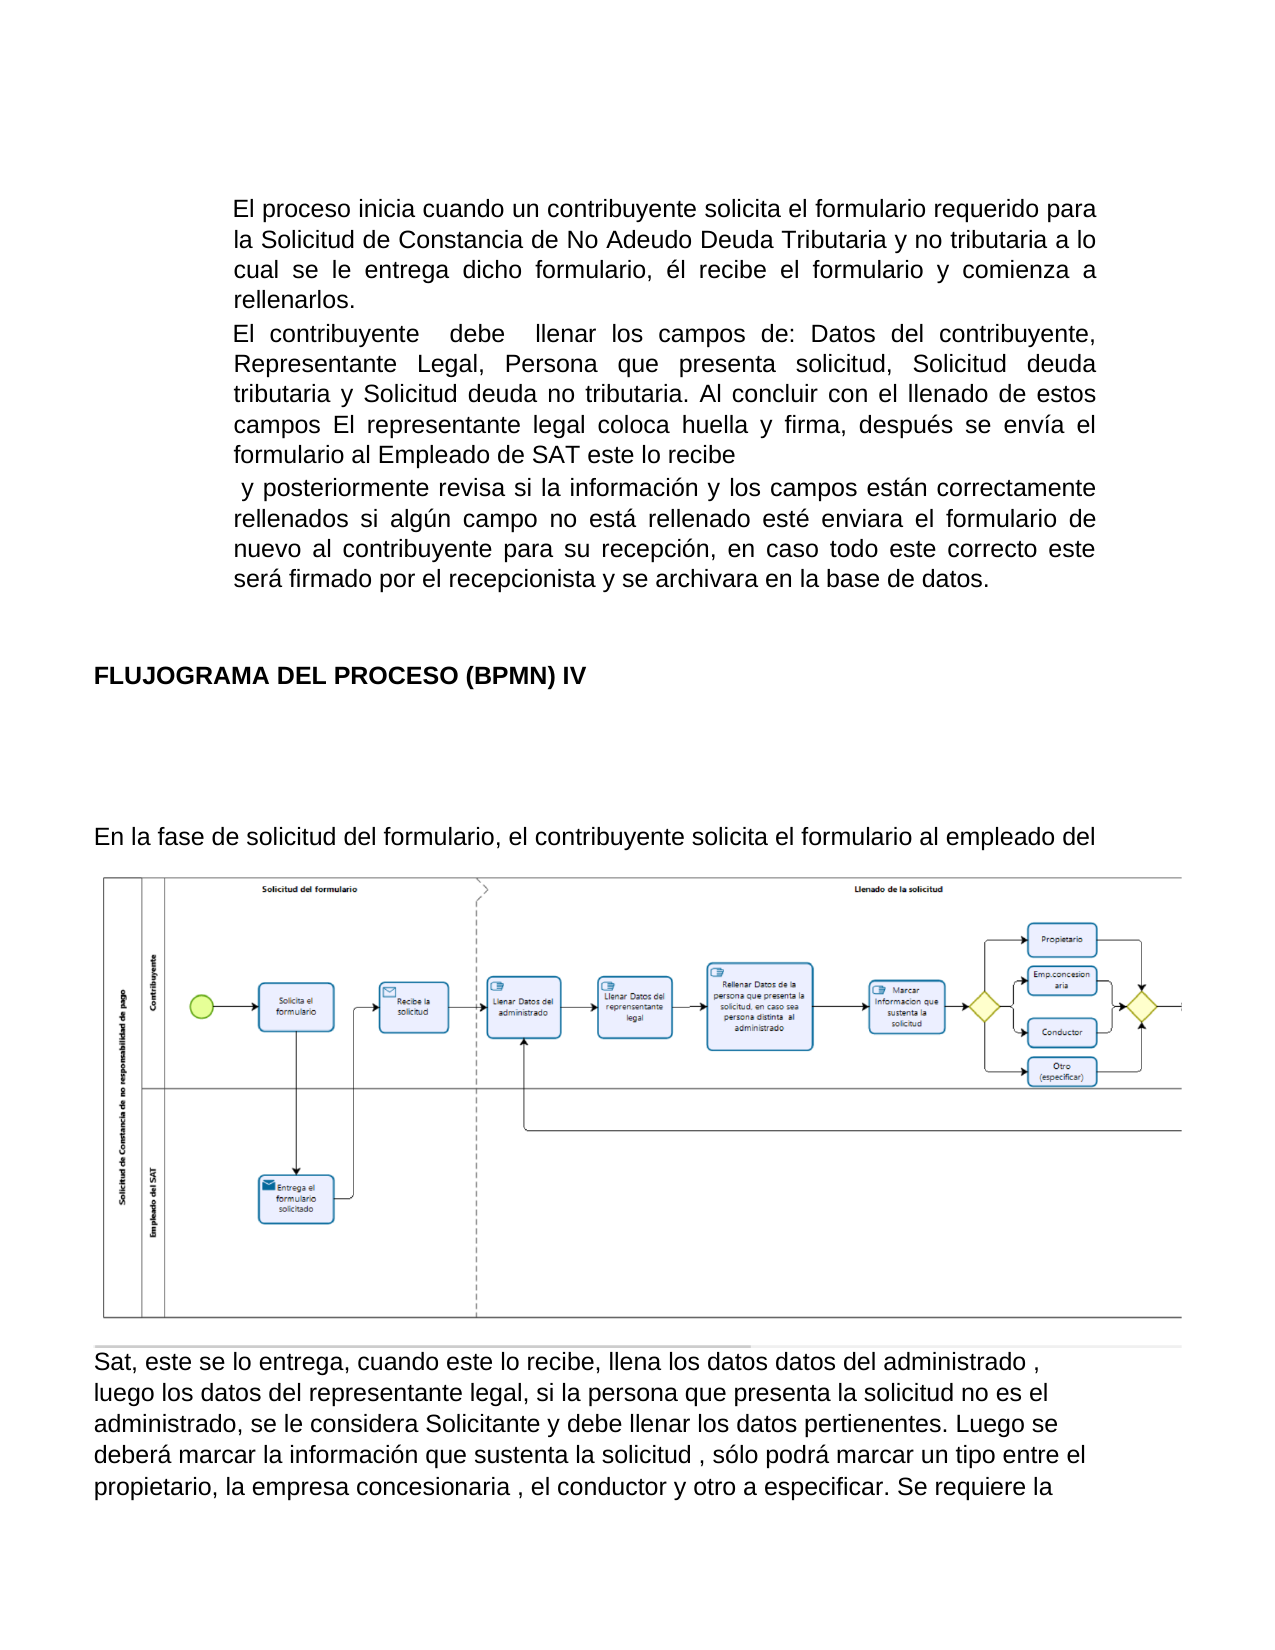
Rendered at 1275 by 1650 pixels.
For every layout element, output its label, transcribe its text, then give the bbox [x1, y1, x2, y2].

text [93, 1348, 1098, 1500]
text El proceso inicia cuando un contribuyente solicita el formulario requerido para la Solicitud de Constancia de No Adeudo Deuda Tributaria y no tributaria a lo cual se le entrega dicho formulario, él recibe el formulario y comienza a rellenarlos. [232, 194, 1098, 314]
text El contribuyente debe llenar los campos de: Datos del contribuyente, Representante Legal, Persona que presenta solicitud, Solicitud deuda tributaria y Solicitud deuda no tributaria. Al concluir con el llenado de estos campos El representante legal coloca huella y firma, después se envía el formulario al Empleado de SAT este lo recibe [232, 318, 1098, 469]
text y posteriormente revisa si la información y los campos están correctamente rellenados si algún campo no está rellenado esté enviara el formulario de nuevo al contribuyente para su recepción, en caso todo este correcto este será firmado por el recepcionista y se archivara en la base de datos. [232, 473, 1098, 593]
picture [93, 863, 1182, 1348]
text FLUJOGRAMA DEL PROCESO (BPMN) IV [93, 661, 1098, 689]
